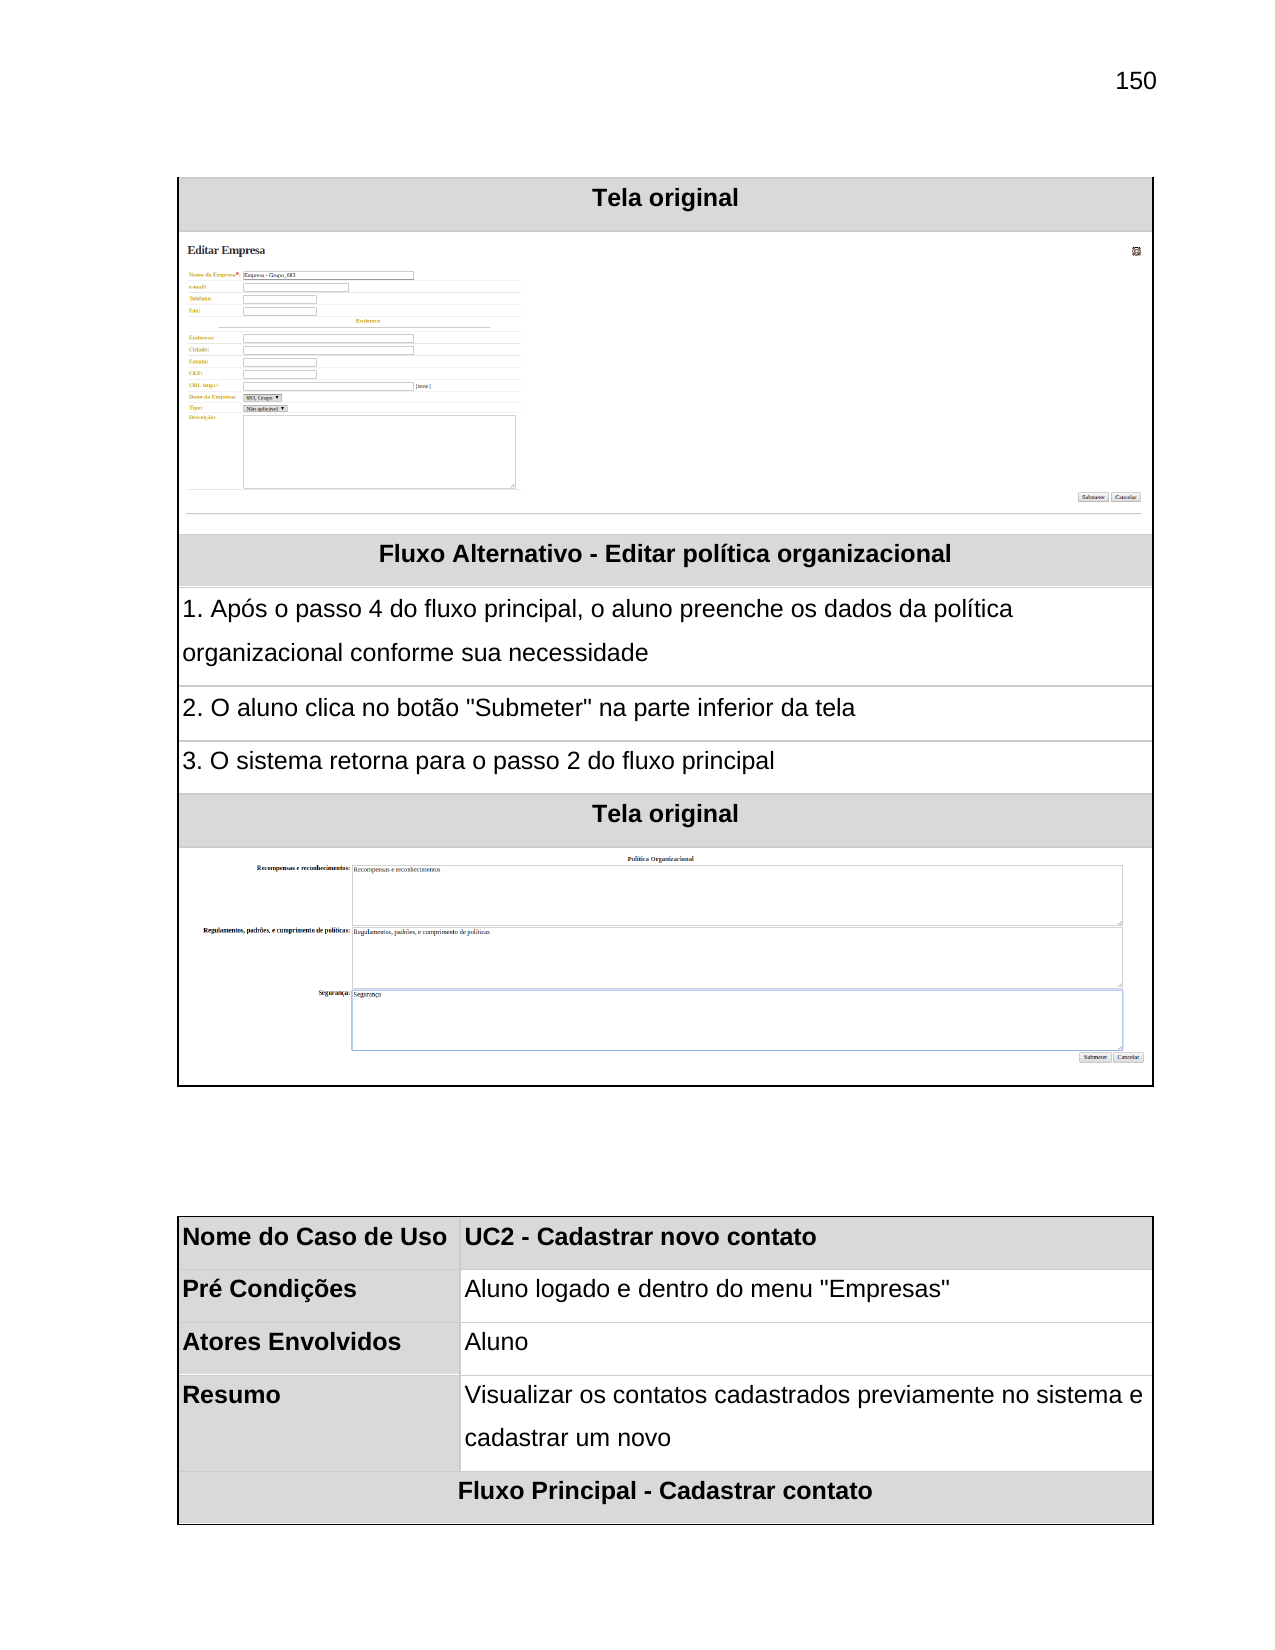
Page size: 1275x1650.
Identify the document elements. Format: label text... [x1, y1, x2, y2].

table_cell Aluno [461, 1323, 1152, 1374]
picture [182, 235, 1148, 515]
table_header UC2 - Cadastrar novo contato [461, 1217, 1152, 1269]
table_cell [179, 848, 1152, 1085]
table_cell Visualizar os contatos cadastrados previamente no sistema e cadastrar um novo [461, 1376, 1152, 1471]
picture [182, 851, 1148, 1067]
table_cell Aluno logado e dentro do menu "Empresas" [461, 1270, 1152, 1322]
table_cell Tela original [179, 795, 1152, 846]
table_cell Fluxo Alternativo - Editar política organizacional [179, 535, 1152, 586]
table_header Nome do Caso de Uso [179, 1217, 460, 1269]
table_cell Fluxo Principal - Cadastrar contato [179, 1472, 1152, 1523]
table_cell 3. O sistema retorna para o passo 2 do fluxo principal [179, 742, 1152, 793]
table_cell Resumo [179, 1376, 459, 1471]
table_cell 1. Após o passo 4 do fluxo principal, o aluno preenche os dados da política organizacional conforme sua necessidade [179, 588, 1152, 685]
table_cell 2. O aluno clica no botão "Submeter" na parte inferior da tela [179, 687, 1152, 740]
table_cell [179, 232, 1152, 533]
table_cell Atores Envolvidos [179, 1323, 459, 1374]
table_cell Tela original [179, 179, 1152, 230]
table_cell Pré Condições [179, 1270, 459, 1322]
